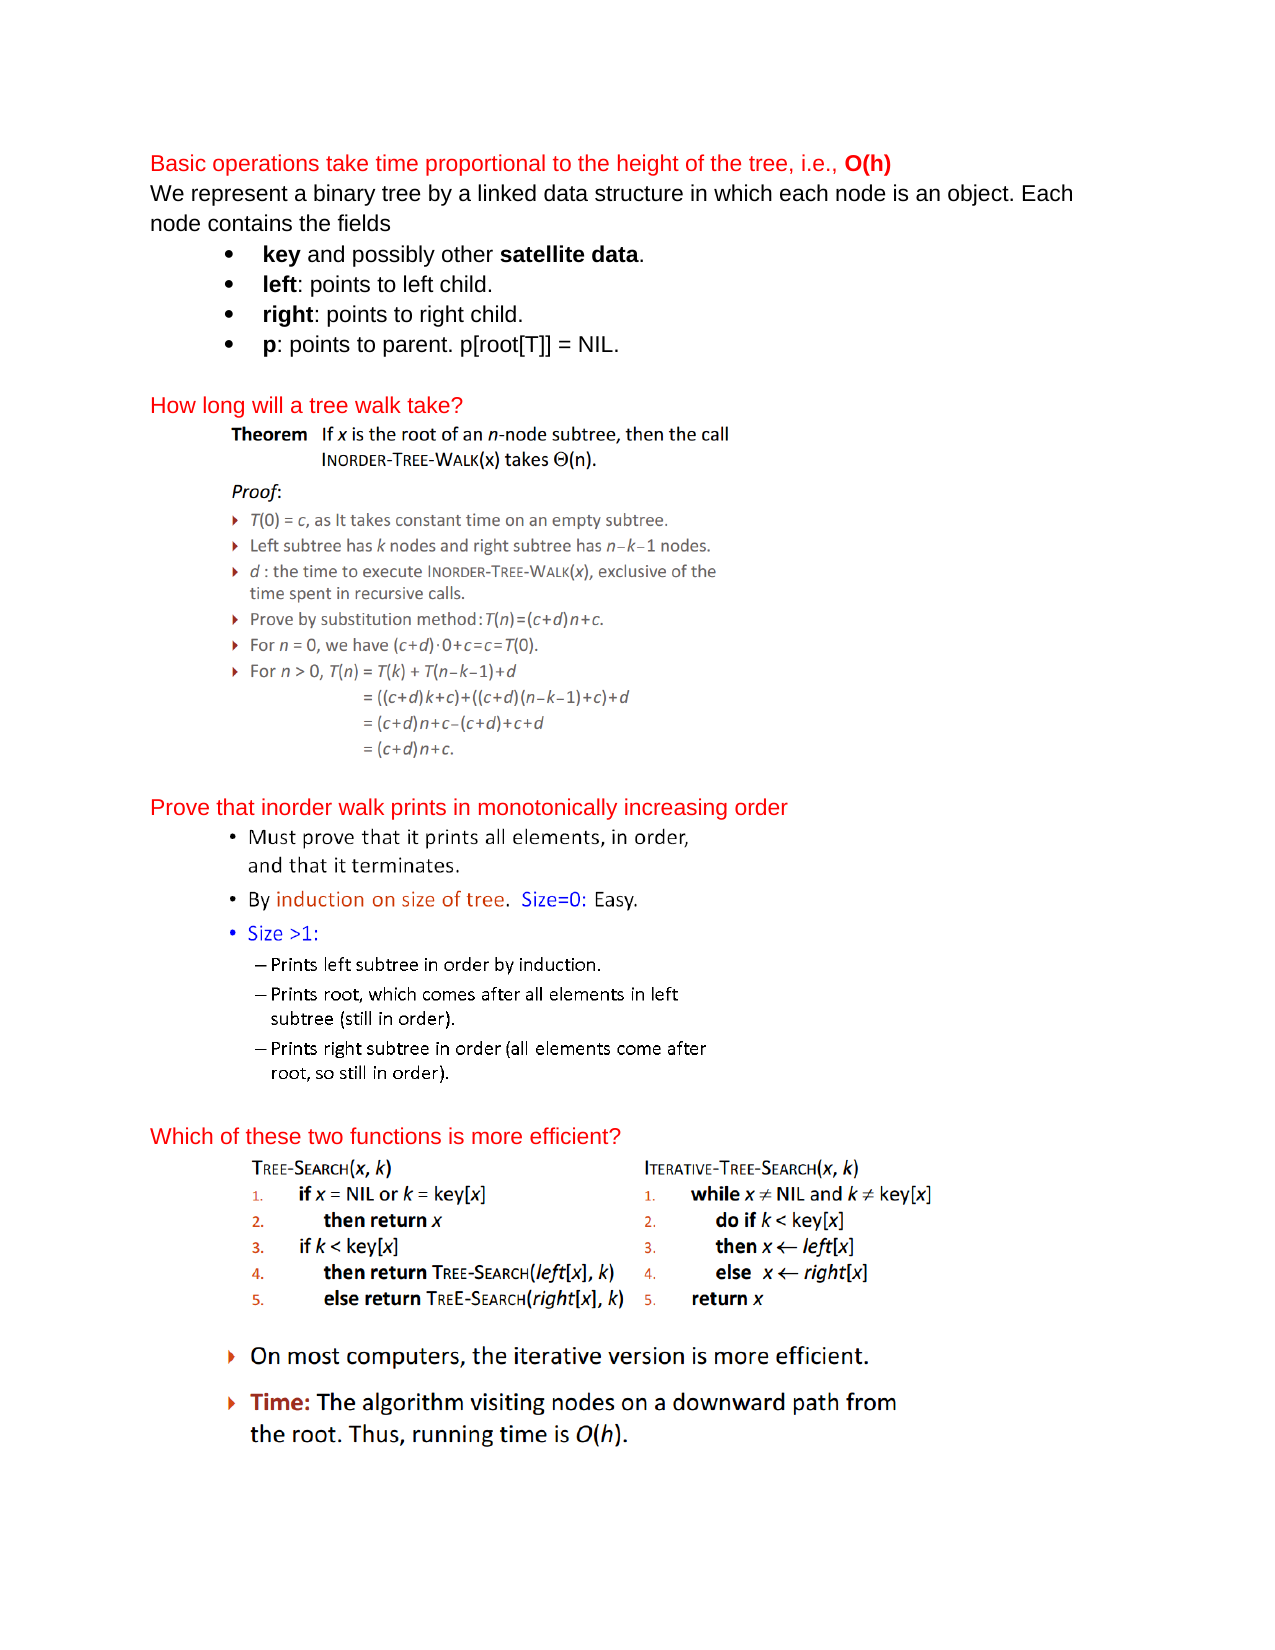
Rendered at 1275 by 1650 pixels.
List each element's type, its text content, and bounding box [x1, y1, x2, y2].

list p: points to parent. p[root[T]] = NIL. [225, 331, 1125, 358]
picture [225, 421, 747, 760]
text We represent a binary tree by a linked data structure in which each node is an object. Each node contains the fields [150, 180, 1125, 237]
text How long will a tree walk take? [150, 392, 1125, 418]
list right: points to right child. [225, 301, 1125, 327]
picture [225, 1152, 943, 1450]
text Which of these two functions is more efficient? [150, 1123, 1125, 1149]
picture [225, 823, 710, 1089]
list left: points to left child. [225, 271, 1125, 297]
list key and possibly other satellite data. [225, 241, 1125, 267]
text Basic operations take time proportional to the height of the tree, i.e., O(h) [150, 150, 1125, 176]
text Prove that inorder walk prints in monotonically increasing order [150, 794, 1125, 820]
